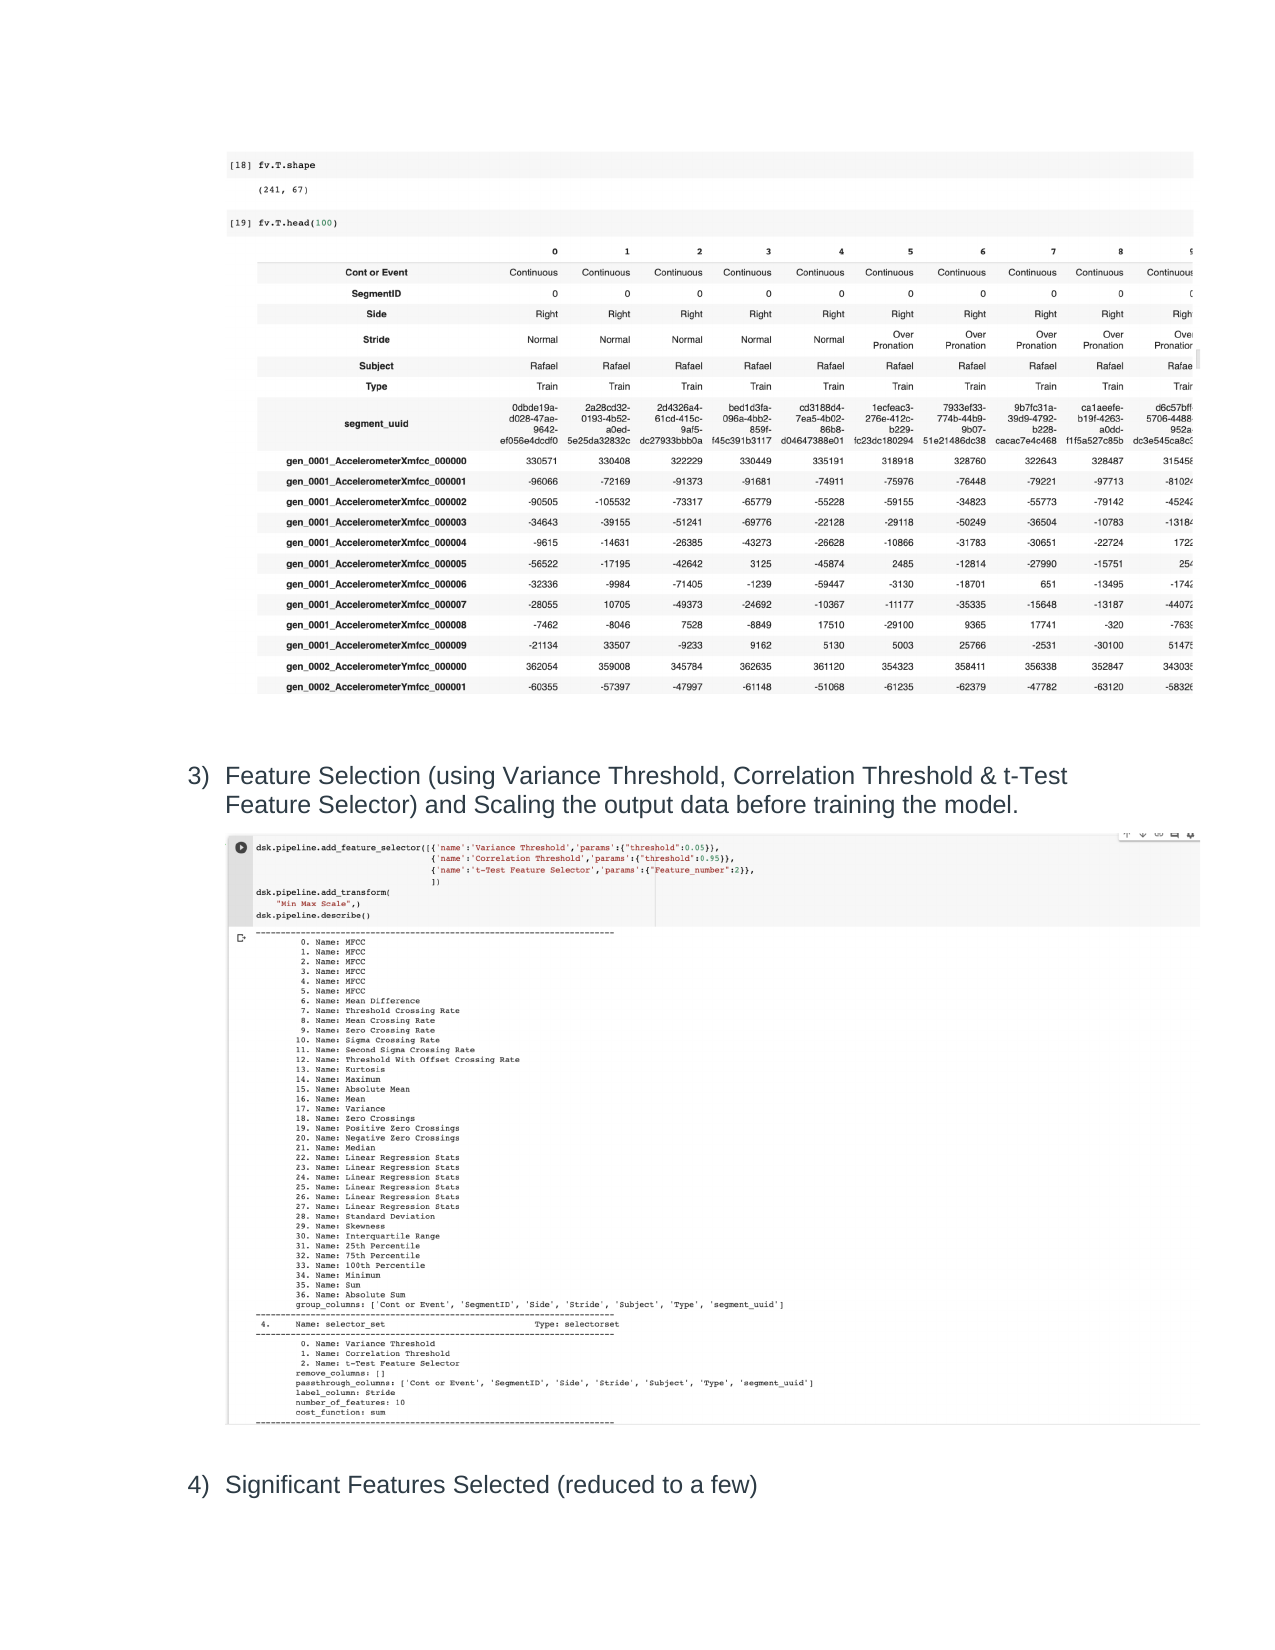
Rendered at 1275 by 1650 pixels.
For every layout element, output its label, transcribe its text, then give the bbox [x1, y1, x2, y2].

subtitle Significant Features Selected (reduced to a few) [187, 1470, 1125, 1499]
picture [225, 150, 1200, 694]
subtitle Feature Selection (using Variance Threshold, Correlation Threshold & t-Test Feature Selector) and Scaling the output data before training the model. [187, 761, 1125, 819]
picture [225, 833, 1200, 1425]
